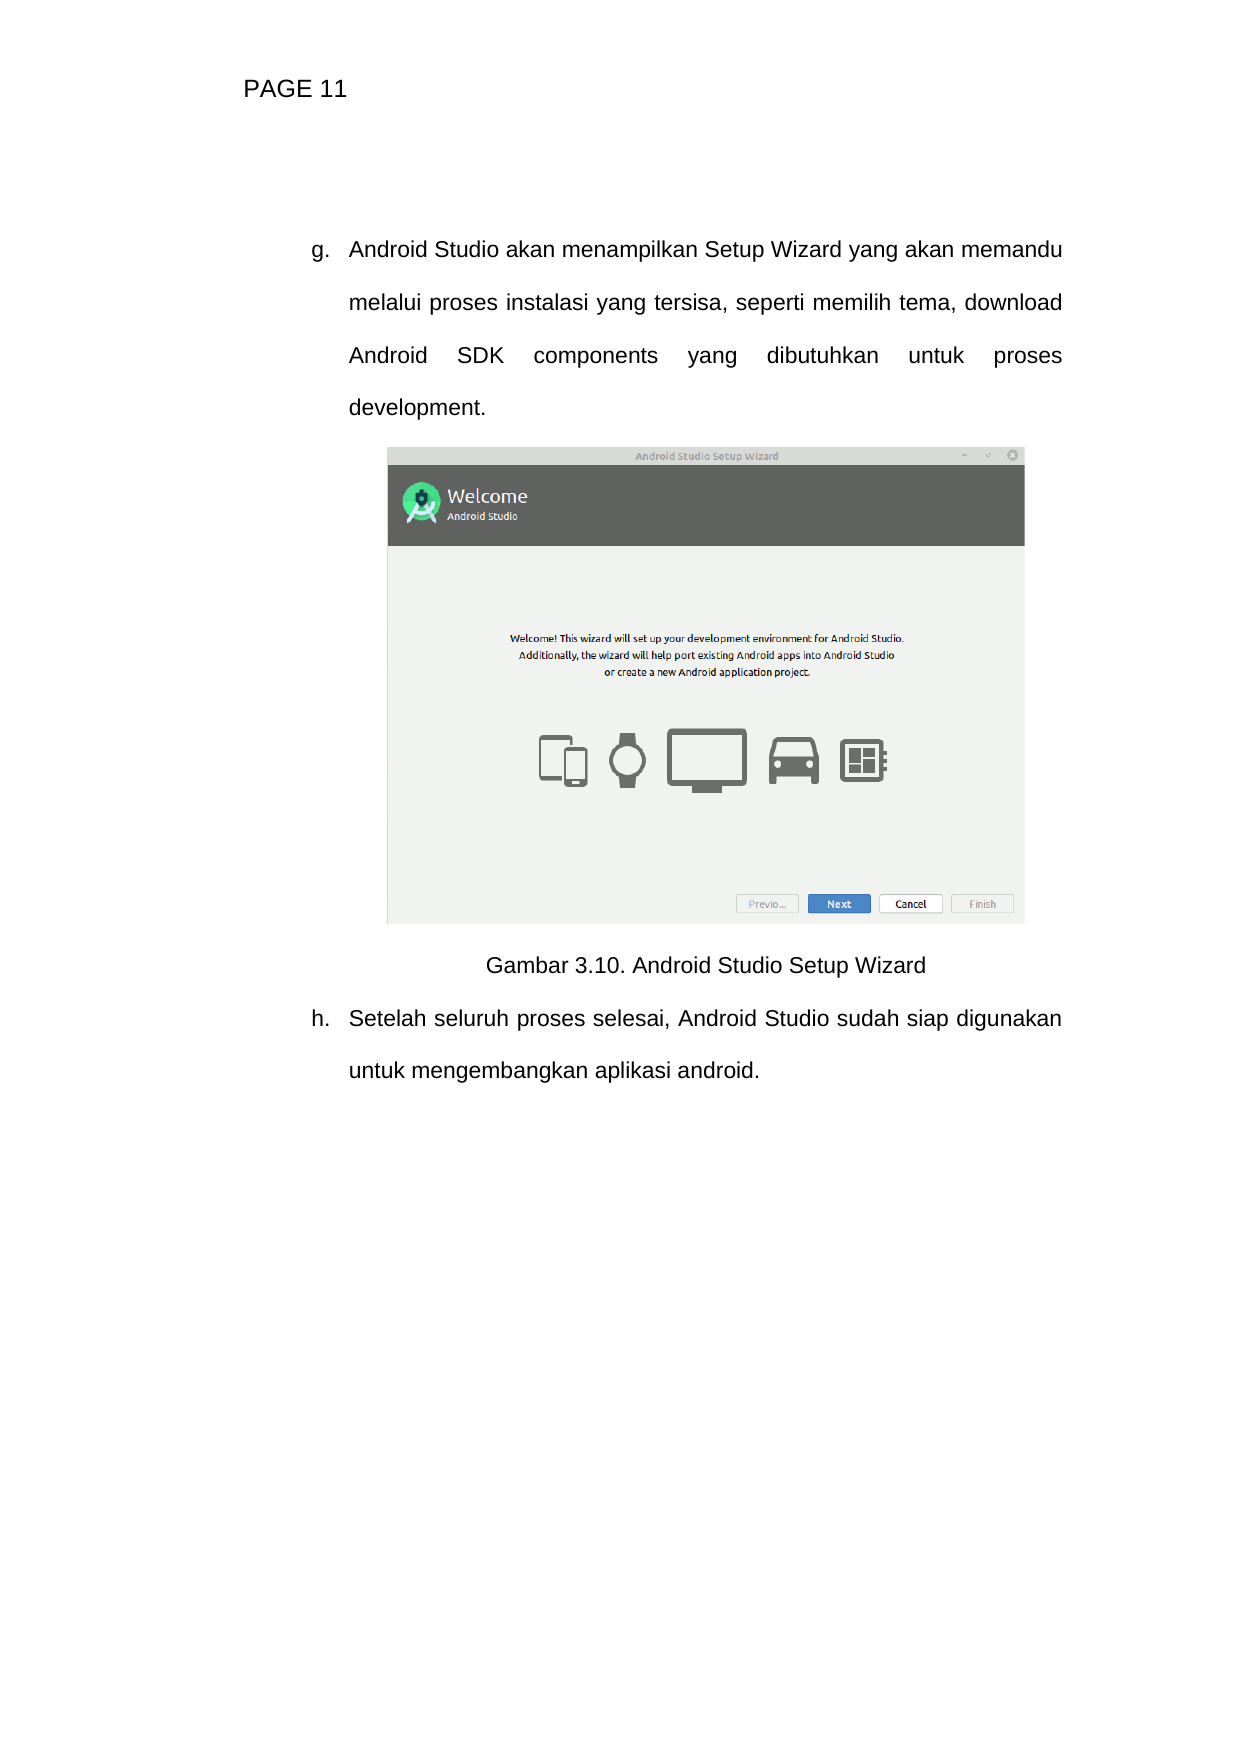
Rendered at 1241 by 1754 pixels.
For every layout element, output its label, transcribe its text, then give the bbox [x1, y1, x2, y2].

list Android Studio akan menampilkan Setup Wizard yang akan memandu melalui proses instalasi yang tersisa, seperti memilih tema, download Android SDK components yang dibutuhkan untuk proses development. [311, 236, 1063, 421]
text Gambar 3.10. Android Studio Setup Wizard [349, 952, 1063, 978]
picture [387, 447, 1025, 924]
list Setelah seluruh proses selesai, Android Studio sudah siap digunakan untuk mengembangkan aplikasi android. [311, 1005, 1063, 1084]
